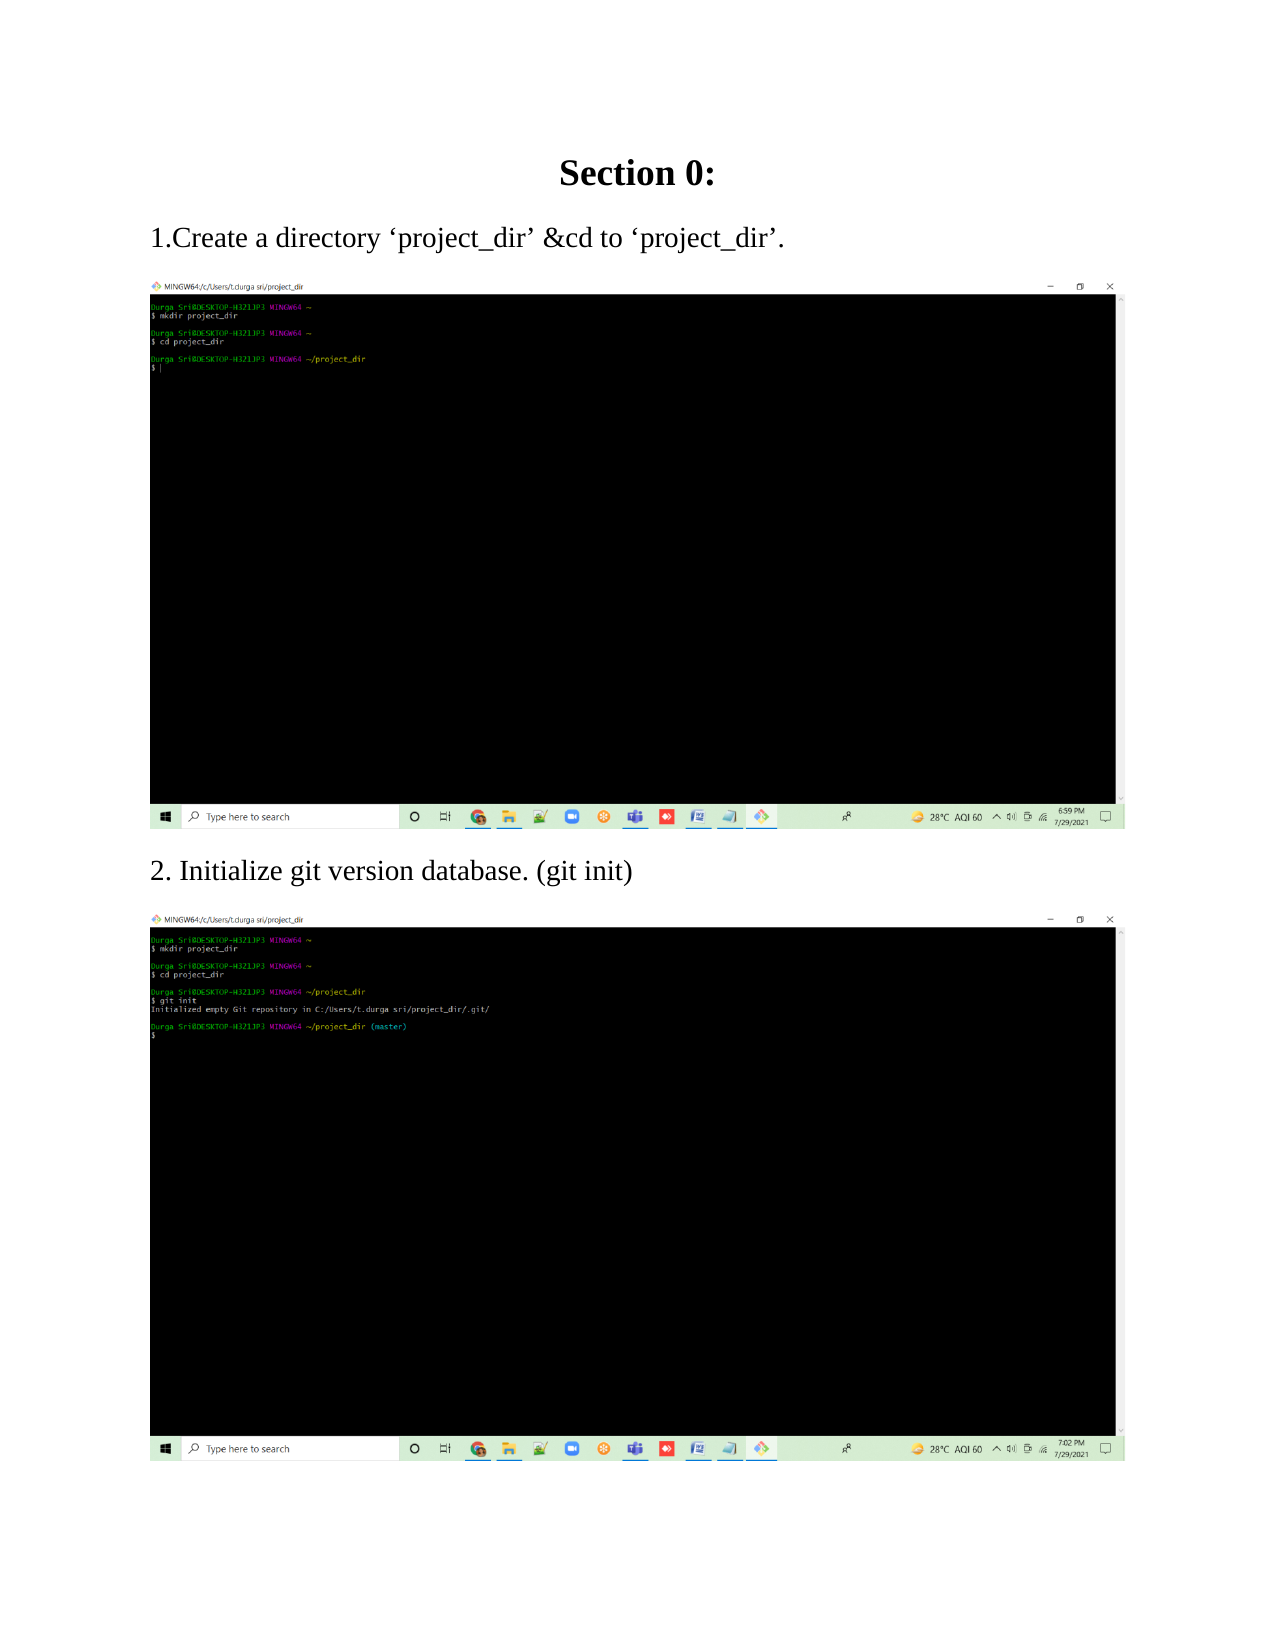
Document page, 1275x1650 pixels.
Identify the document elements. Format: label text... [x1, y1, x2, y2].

text Section 0: [150, 150, 1125, 193]
text 2. Initialize git version database. (git init) [150, 853, 1125, 887]
picture [150, 279, 1125, 829]
picture [150, 912, 1125, 1461]
text 1.Create a directory ‘project_dir’ &cd to ‘project_dir’. [150, 220, 1125, 254]
